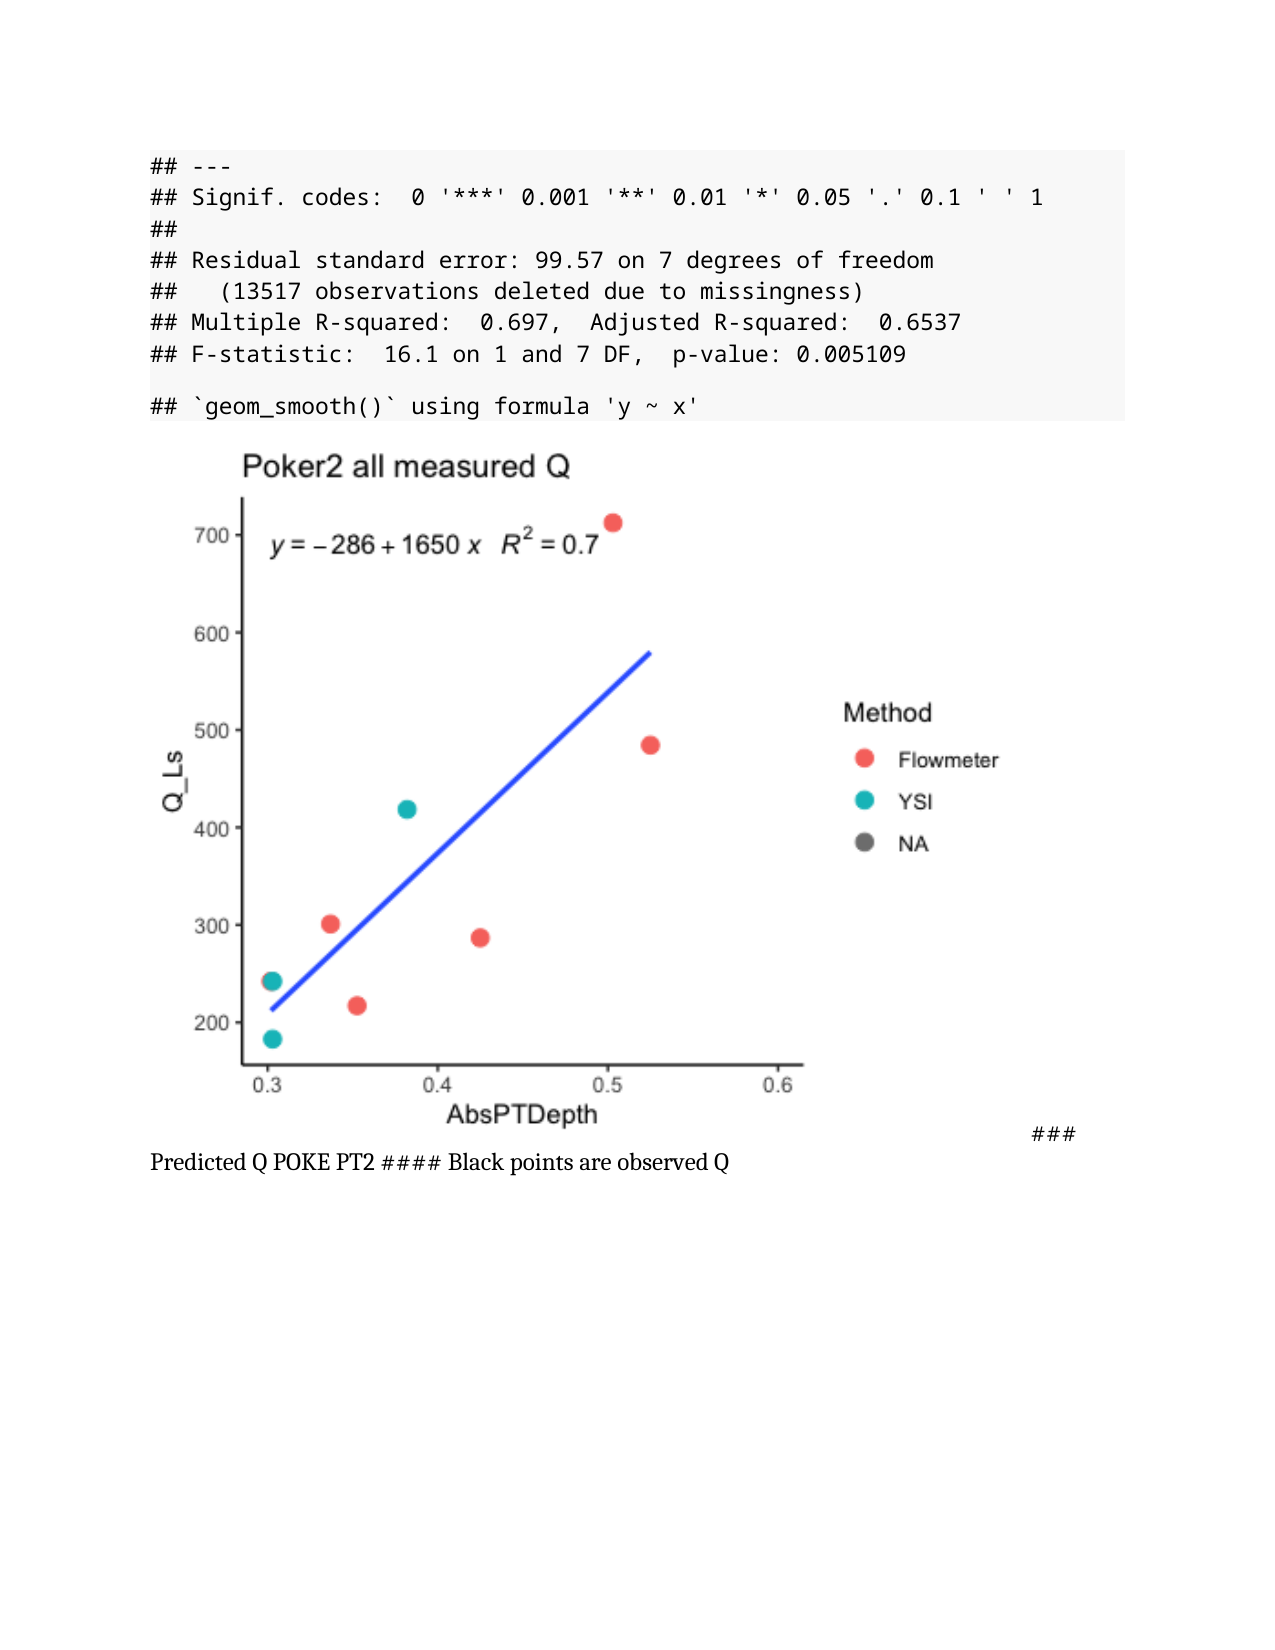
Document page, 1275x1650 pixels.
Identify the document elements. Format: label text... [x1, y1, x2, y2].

picture [150, 441, 1025, 1142]
text ## `geom_smooth()` using formula 'y ~ x' [150, 389, 1125, 421]
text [150, 150, 1125, 369]
